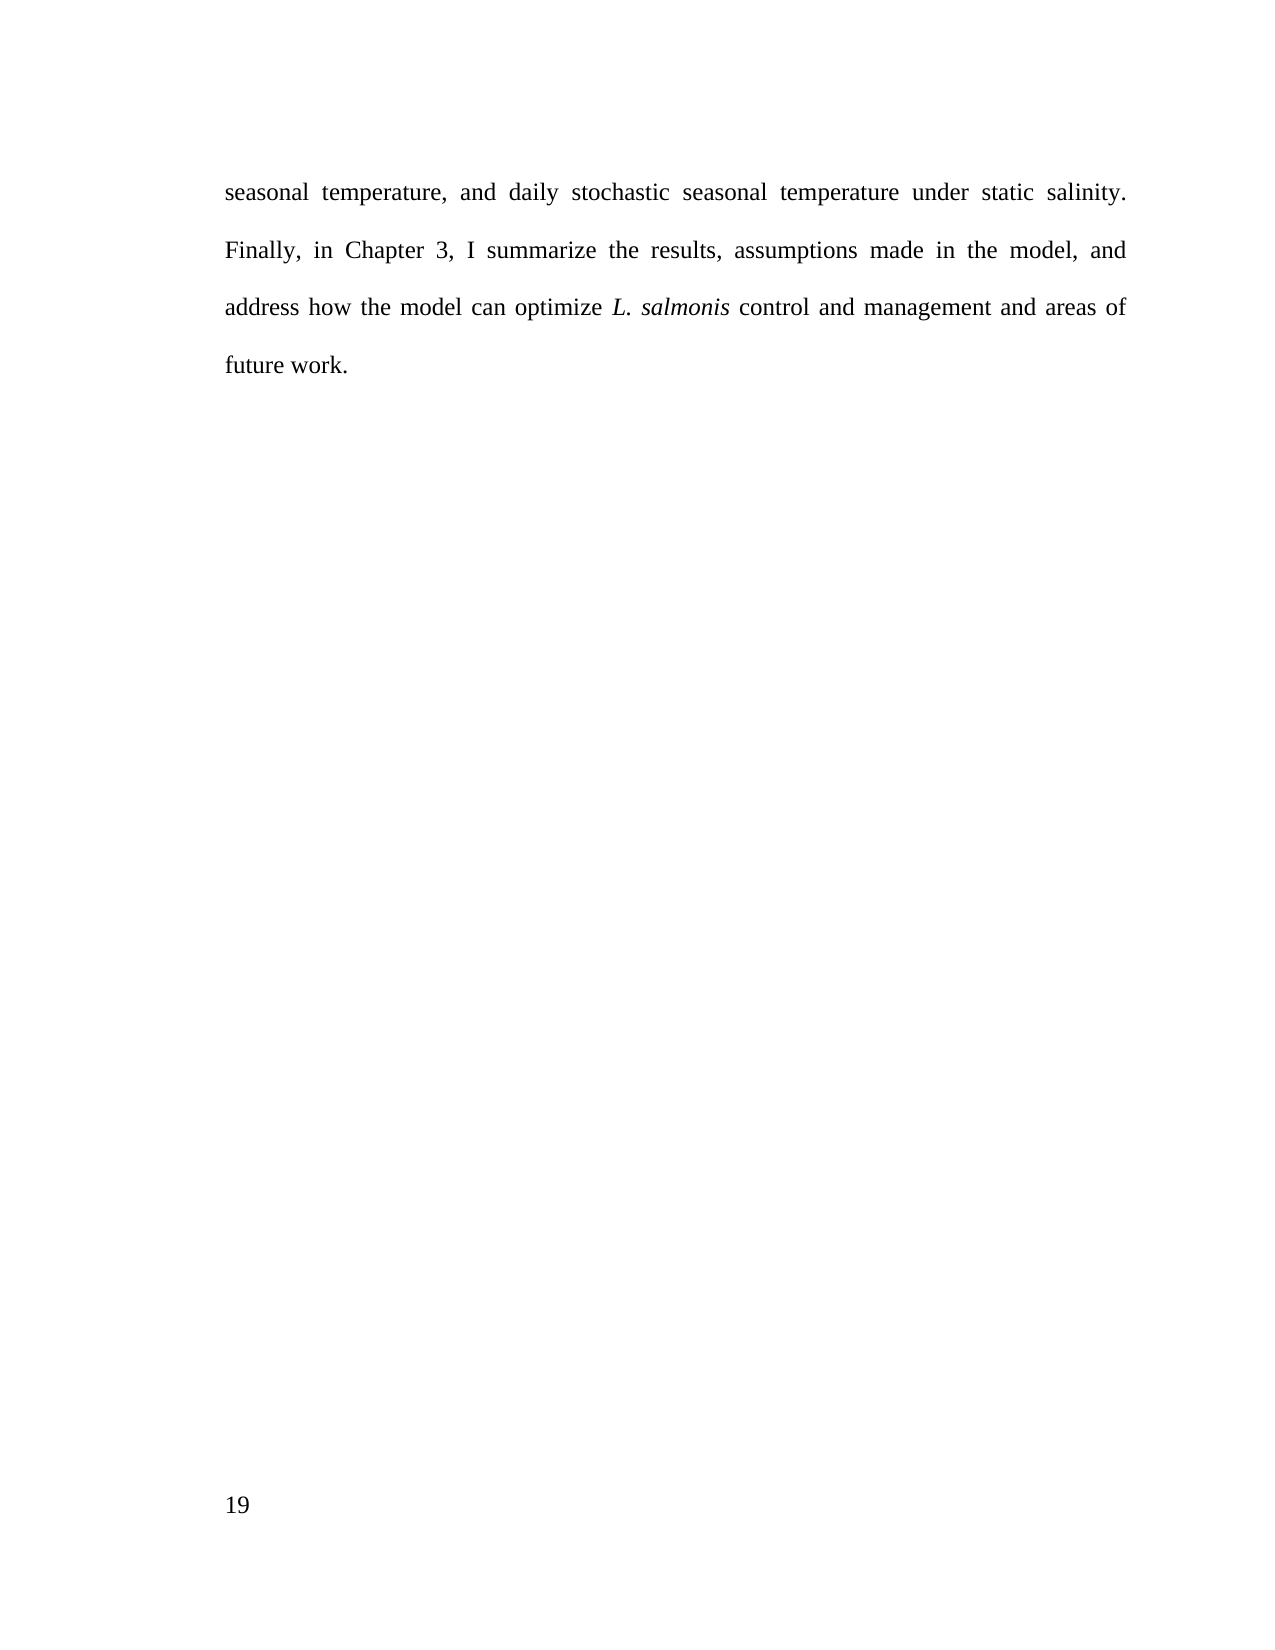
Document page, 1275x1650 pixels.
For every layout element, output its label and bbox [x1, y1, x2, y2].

text [224, 177, 1127, 378]
